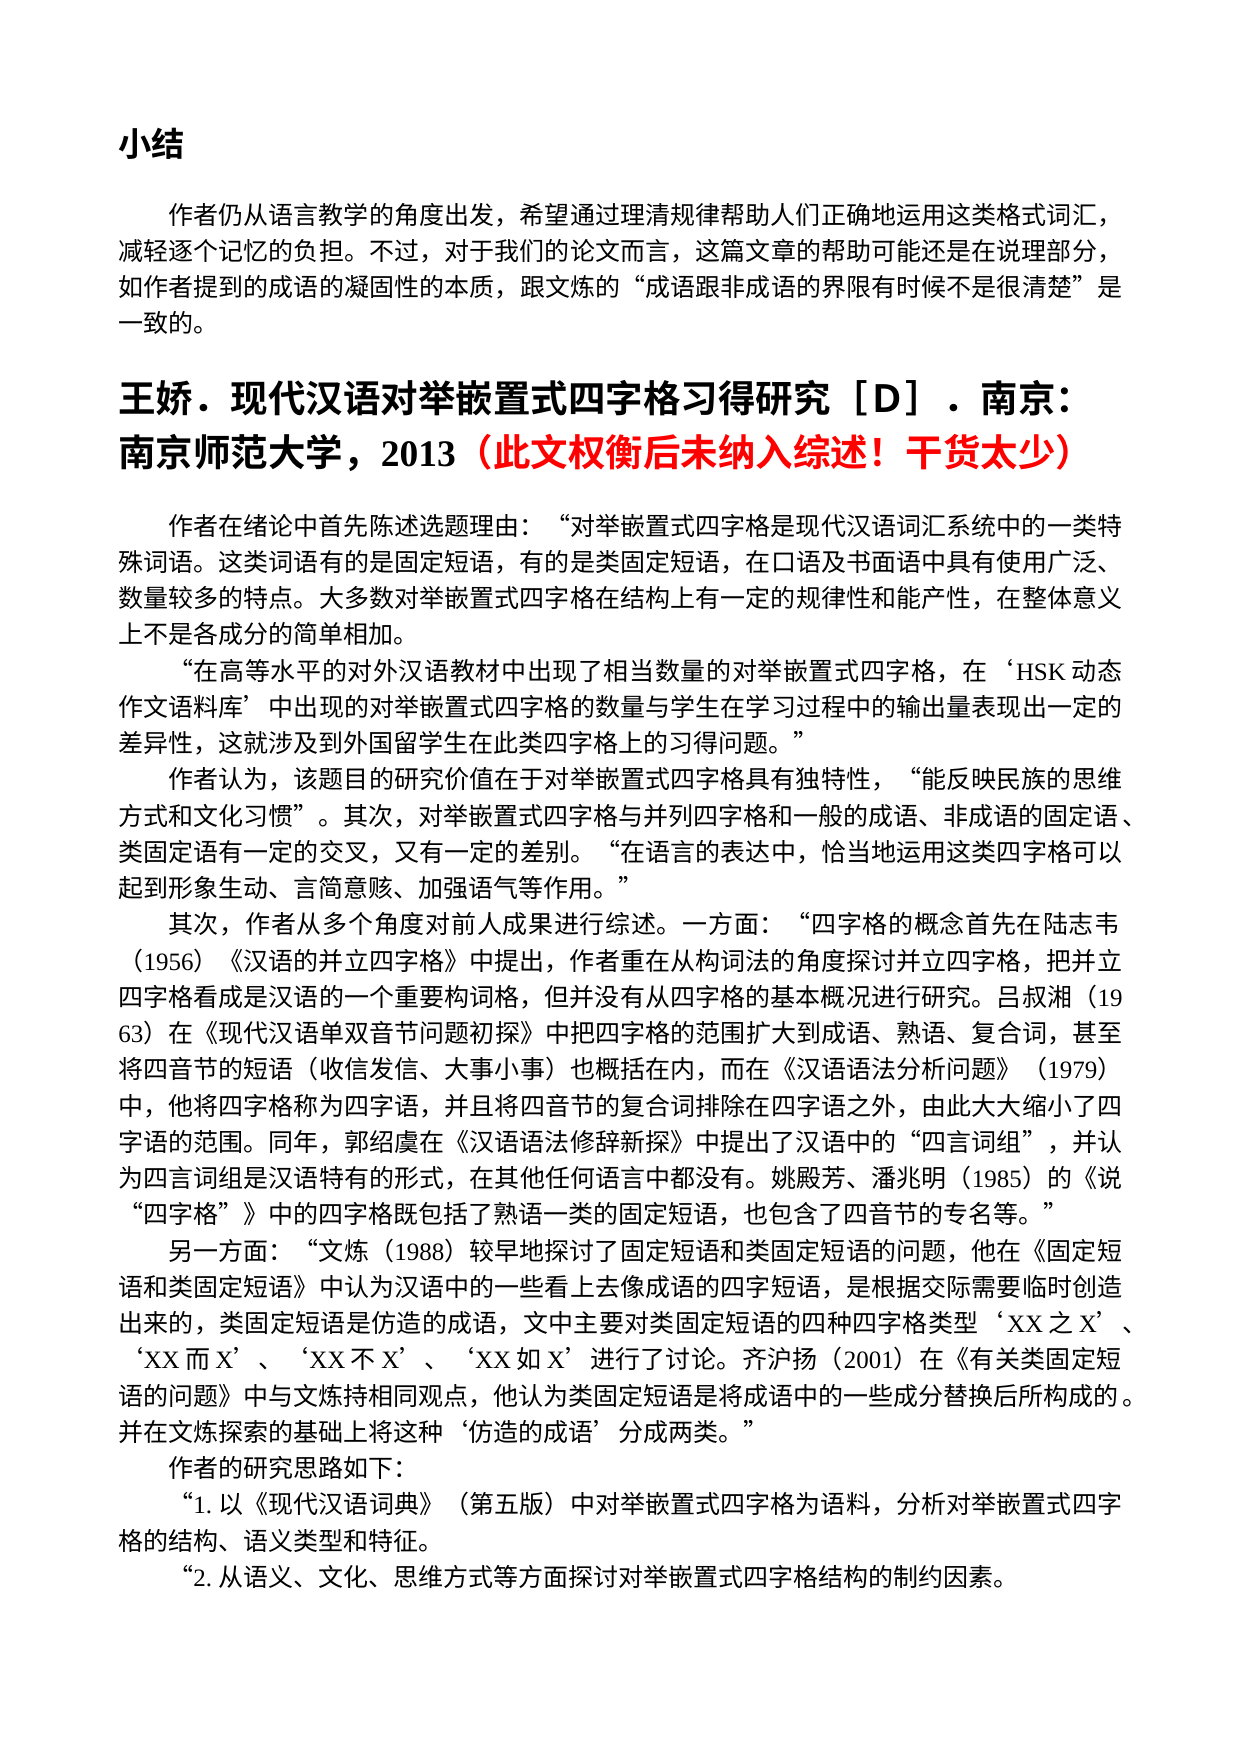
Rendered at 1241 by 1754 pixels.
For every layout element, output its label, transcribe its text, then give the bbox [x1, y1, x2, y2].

text “2. 从语义、文化、思维方式等方面探讨对举嵌置式四字格结构的制约因素。 [118, 1557, 1122, 1594]
text 另一方面：“文炼（1988）较早地探讨了固定短语和类固定短语的问题，他在《固定短语和类固定短语》中认为汉语中的一些看上去像成语的四字短语，是根据交际需要临时创造出来的，类固定短语是仿造的成语，文中主要对类固定短语的四种四字格类型‘XX之X’、‘XX而X’、‘XX不X’、‘XX如X’进行了讨论。齐沪扬（2001）在《有关类固定短语的问题》中与文炼持相同观点，他认为类固定短语是将成语中的一些成分替换后所构成的。并在文炼探索的基础上将这种‘仿造的成语’分成两类。” [118, 1231, 1122, 1449]
text “1. 以《现代汉语词典》（第五版）中对举嵌置式四字格为语料，分析对举嵌置式四字格的结构、语义类型和特征。 [118, 1485, 1122, 1557]
text 作者认为，该题目的研究价值在于对举嵌置式四字格具有独特性，“能反映民族的思维方式和文化习惯”。其次，对举嵌置式四字格与并列四字格和一般的成语、非成语的固定语、类固定语有一定的交叉，又有一定的差别。“在语言的表达中，恰当地运用这类四字格可以起到形象生动、言简意赅、加强语气等作用。” [118, 760, 1122, 905]
text 作者在绪论中首先陈述选题理由：“对举嵌置式四字格是现代汉语词汇系统中的一类特殊词语。这类词语有的是固定短语，有的是类固定短语，在口语及书面语中具有使用广泛、数量较多的特点。大多数对举嵌置式四字格在结构上有一定的规律性和能产性，在整体意义上不是各成分的简单相加。 [118, 506, 1122, 651]
text 作者的研究思路如下： [118, 1449, 1122, 1485]
text 作者仍从语言教学的角度出发，希望通过理清规律帮助人们正确地运用这类格式词汇，减轻逐个记忆的负担。不过，对于我们的论文而言，这篇文章的帮助可能还是在说理部分，如作者提到的成语的凝固性的本质，跟文炼的“成语跟非成语的界限有时候不是很清楚”是一致的。 [118, 195, 1122, 340]
text 其次，作者从多个角度对前人成果进行综述。一方面：“四字格的概念首先在陆志韦（1956）《汉语的并立四字格》中提出，作者重在从构词法的角度探讨并立四字格，把并立四字格看成是汉语的一个重要构词格，但并没有从四字格的基本概况进行研究。吕叔湘（1963）在《现代汉语单双音节问题初探》中把四字格的范围扩大到成语、熟语、复合词，甚至将四音节的短语（收信发信、大事小事）也概括在内，而在《汉语语法分析问题》（1979）中，他将四字格称为四字语，并且将四音节的复合词排除在四字语之外，由此大大缩小了四字语的范围。同年，郭绍虞在《汉语语法修辞新探》中提出了汉语中的“四言词组”，并认为四言词组是汉语特有的形式，在其他任何语言中都没有。姚殿芳、潘兆明（1985）的《说“四字格”》中的四字格既包括了熟语一类的固定短语，也包含了四音节的专名等。” [118, 905, 1122, 1231]
text 小结 [118, 118, 1122, 166]
text 王娇．现代汉语对举嵌置式四字格习得研究［Ｄ］．南京：南京师范大学，2013（此文权衡后未纳入综述！干货太少） [118, 369, 1122, 477]
text “在高等水平的对外汉语教材中出现了相当数量的对举嵌置式四字格，在‘HSK动态作文语料库’中出现的对举嵌置式四字格的数量与学生在学习过程中的输出量表现出一定的差异性，这就涉及到外国留学生在此类四字格上的习得问题。” [118, 651, 1122, 760]
